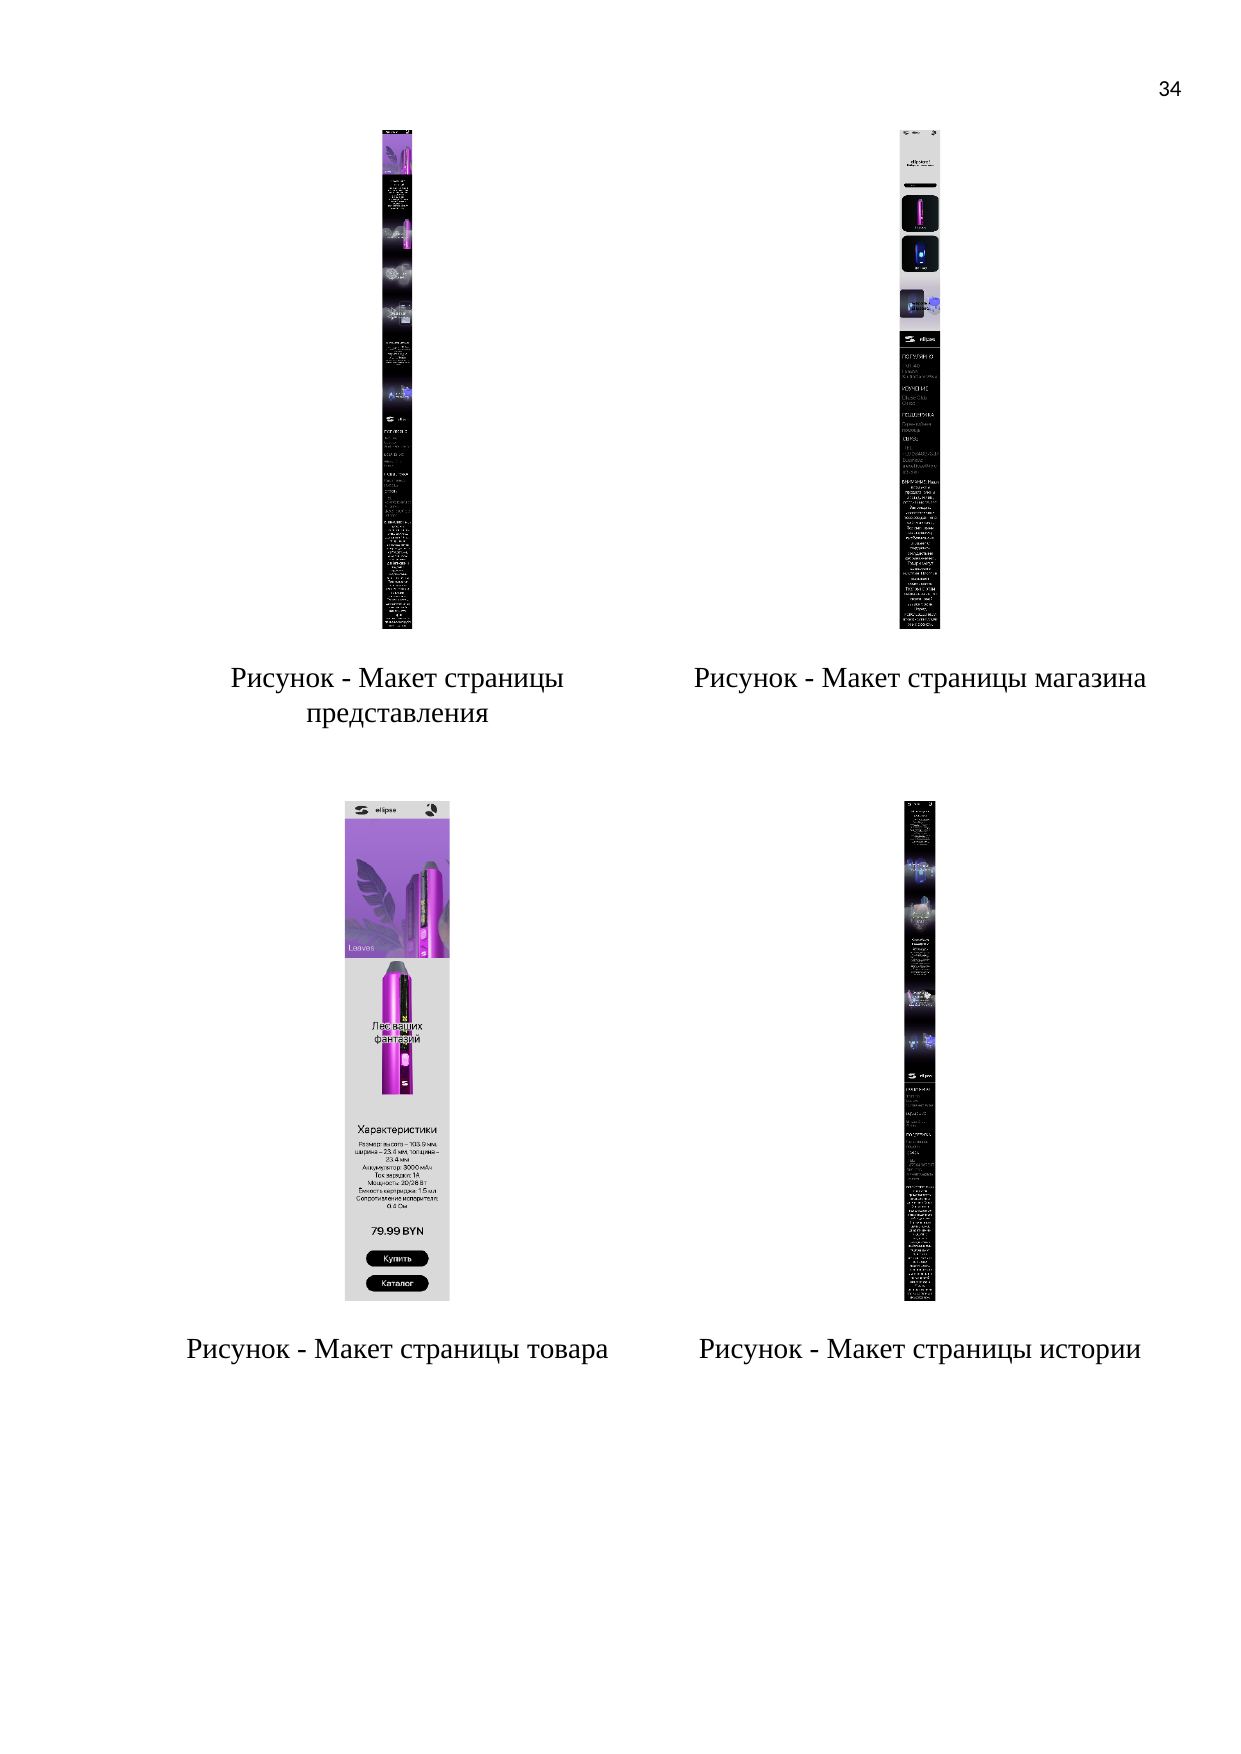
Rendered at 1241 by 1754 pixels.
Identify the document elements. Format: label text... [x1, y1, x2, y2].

table_cell Рисунок - Макет страницы представления [136, 130, 658, 802]
picture [382, 130, 413, 629]
picture [344, 801, 450, 1301]
table_cell Рисунок - Макет страницы истории [659, 802, 1181, 1438]
picture [899, 130, 941, 629]
table_cell Рисунок - Макет страницы товара [136, 802, 658, 1438]
table_cell Рисунок - Макет страницы магазина [659, 130, 1181, 802]
picture [904, 801, 936, 1301]
